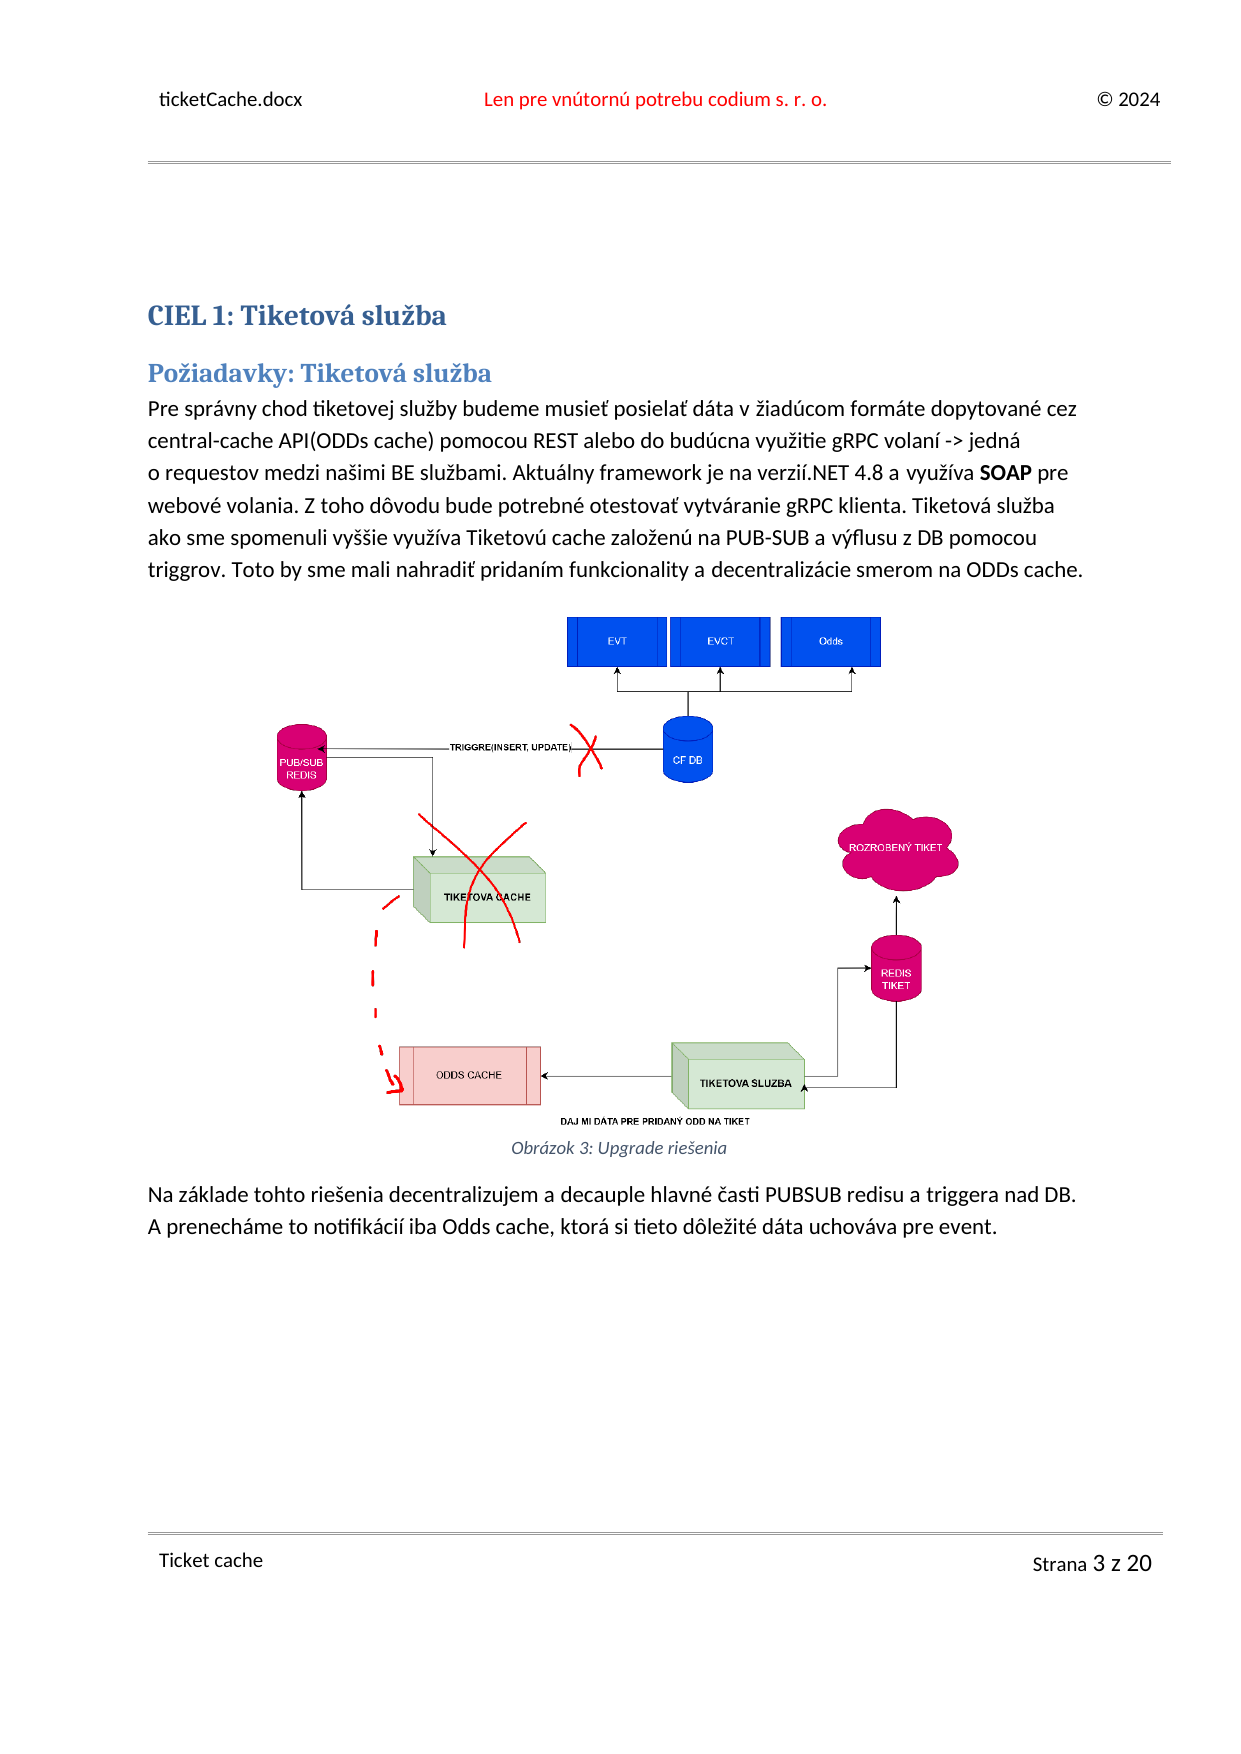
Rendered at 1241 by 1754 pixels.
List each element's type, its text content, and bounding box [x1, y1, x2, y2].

text Obrázok 3: Upgrade riešenia [148, 1136, 1093, 1159]
subtitle Požiadavky: Tiketová služba [148, 358, 1093, 389]
subtitle CIEL 1: Tiketová služba [148, 299, 1093, 333]
text Pre správny chod tiketovej služby budeme musieť posielať dáta v žiadúcom formáte dopytované cez central-cache API(ODDs cache) pomocou REST alebo do budúcna využitie gRPC volaní -> jedná o requestov medzi našimi BE službami. Aktuálny framework je na verzií.NET 4.8 a využíva SOAP pre webové volania. Z toho dôvodu bude potrebné otestovať vytváranie gRPC klienta. Tiketová služba ako sme spomenuli vyššie využíva Tiketovú cache založenú na PUB-SUB a výflusu z DB pomocou triggrov. Toto by sme mali nahradiť pridaním funkcionality a decentralizácie smerom na ODDs cache. [148, 394, 1093, 583]
picture [268, 608, 972, 1136]
text Na základe tohto riešenia decentralizujem a decauple hlavné časti PUBSUB redisu a triggera nad DB. A prenecháme to notifikácií iba Odds cache, ktorá si tieto dôležité dáta uchováva pre event. [148, 1180, 1093, 1240]
